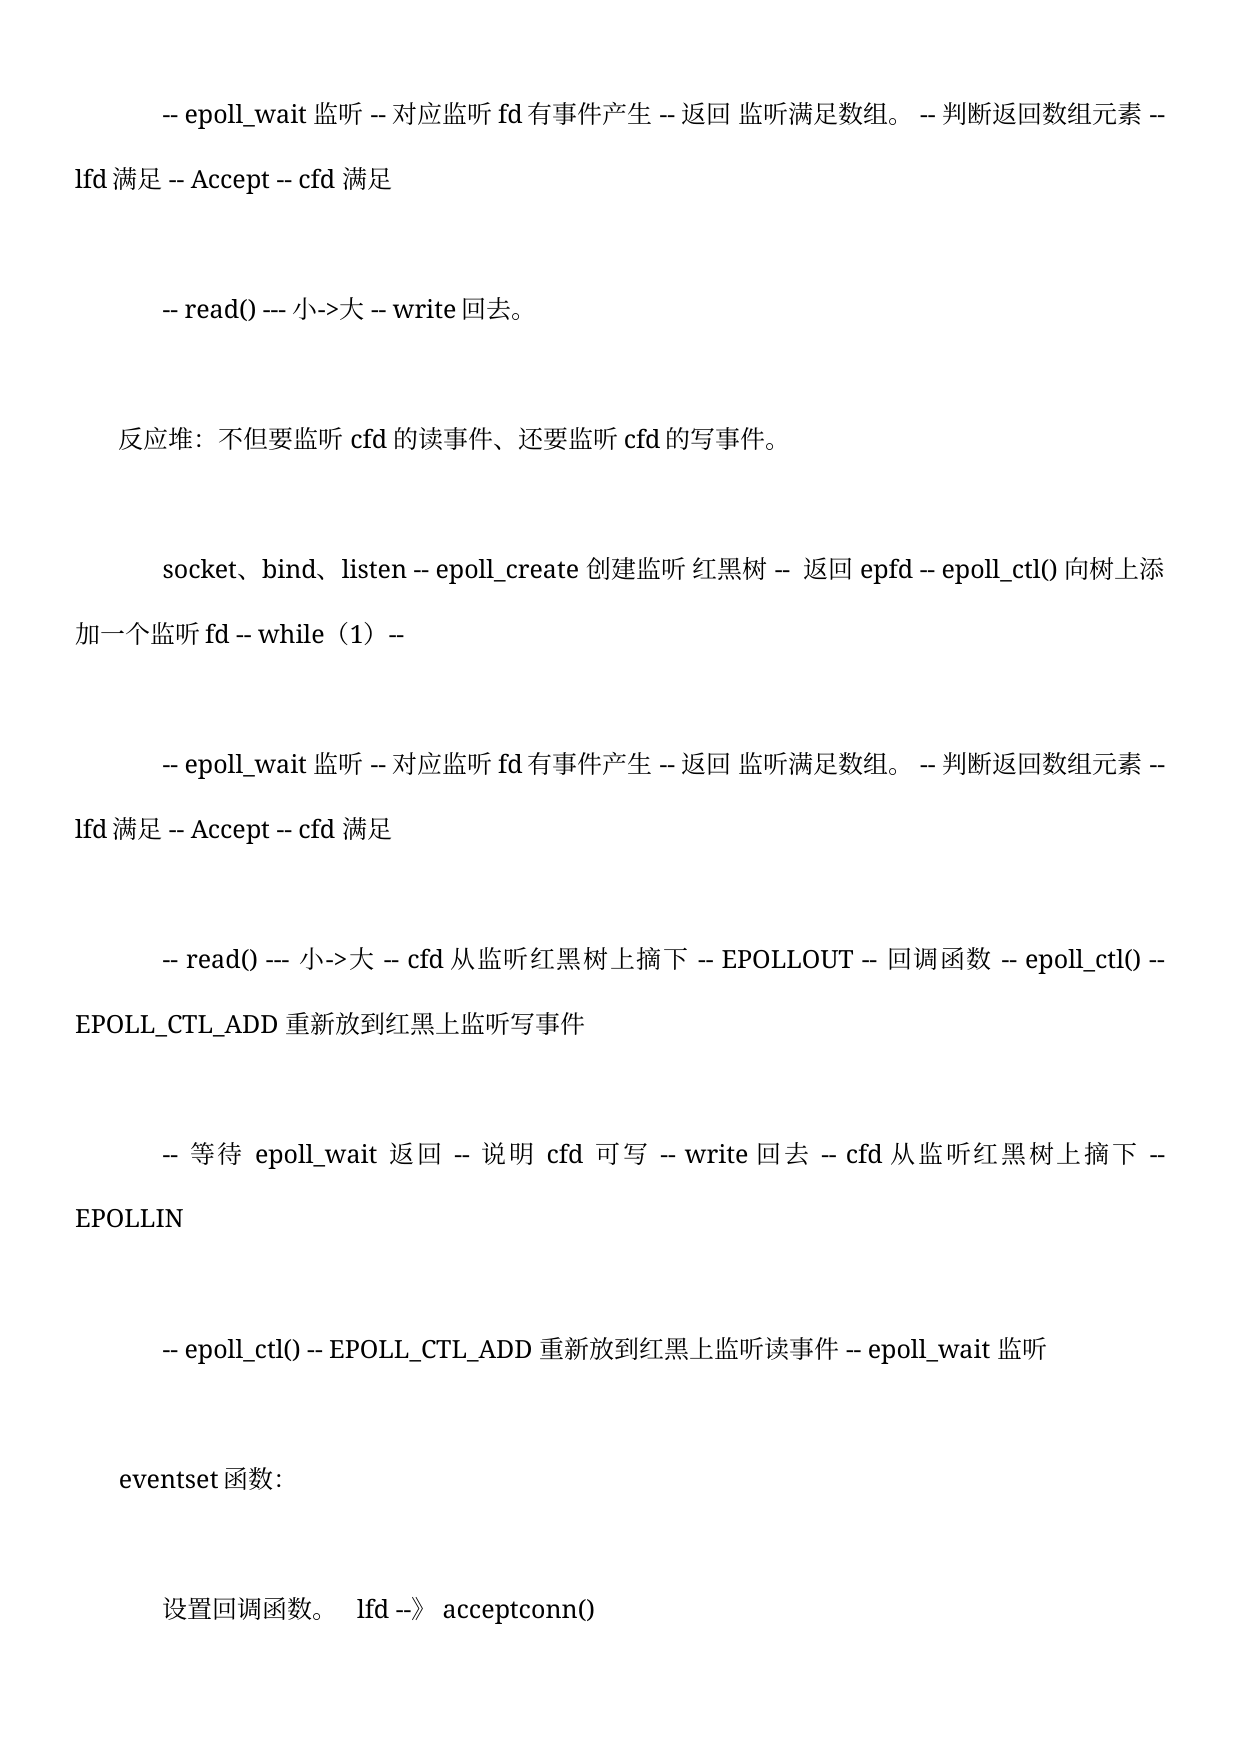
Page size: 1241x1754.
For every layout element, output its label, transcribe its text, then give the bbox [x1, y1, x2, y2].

text -- epoll_ctl() -- EPOLL_CTL_ADD 重新放到红黑上监听读事件 -- epoll_wait 监听 [75, 1316, 1165, 1381]
text socket、bind、listen -- epoll_create 创建监听 红黑树 -- 返回 epfd -- epoll_ctl() 向树上添加一个监听fd -- while（1）-- [75, 536, 1165, 666]
text eventset函数： [75, 1446, 1165, 1511]
text -- epoll_wait 监听 -- 对应监听fd有事件产生 -- 返回 监听满足数组。 -- 判断返回数组元素 -- lfd满足 -- Accept -- cfd 满足 [75, 81, 1165, 211]
text 反应堆：不但要监听 cfd 的读事件、还要监听cfd的写事件。 [75, 406, 1165, 471]
text -- read() --- 小->大 -- cfd从监听红黑树上摘下 -- EPOLLOUT -- 回调函数 -- epoll_ctl() -- EPOLL_CTL_ADD 重新放到红黑上监听写事件 [75, 926, 1165, 1056]
text -- epoll_wait 监听 -- 对应监听fd有事件产生 -- 返回 监听满足数组。 -- 判断返回数组元素 -- lfd满足 -- Accept -- cfd 满足 [75, 731, 1165, 861]
text -- 等待 epoll_wait 返回 -- 说明 cfd 可写 -- write回去 -- cfd从监听红黑树上摘下 -- EPOLLIN [75, 1121, 1165, 1251]
text 设置回调函数。 lfd --》 acceptconn() [75, 1576, 1165, 1641]
text -- read() --- 小->大 -- write回去。 [75, 276, 1165, 341]
